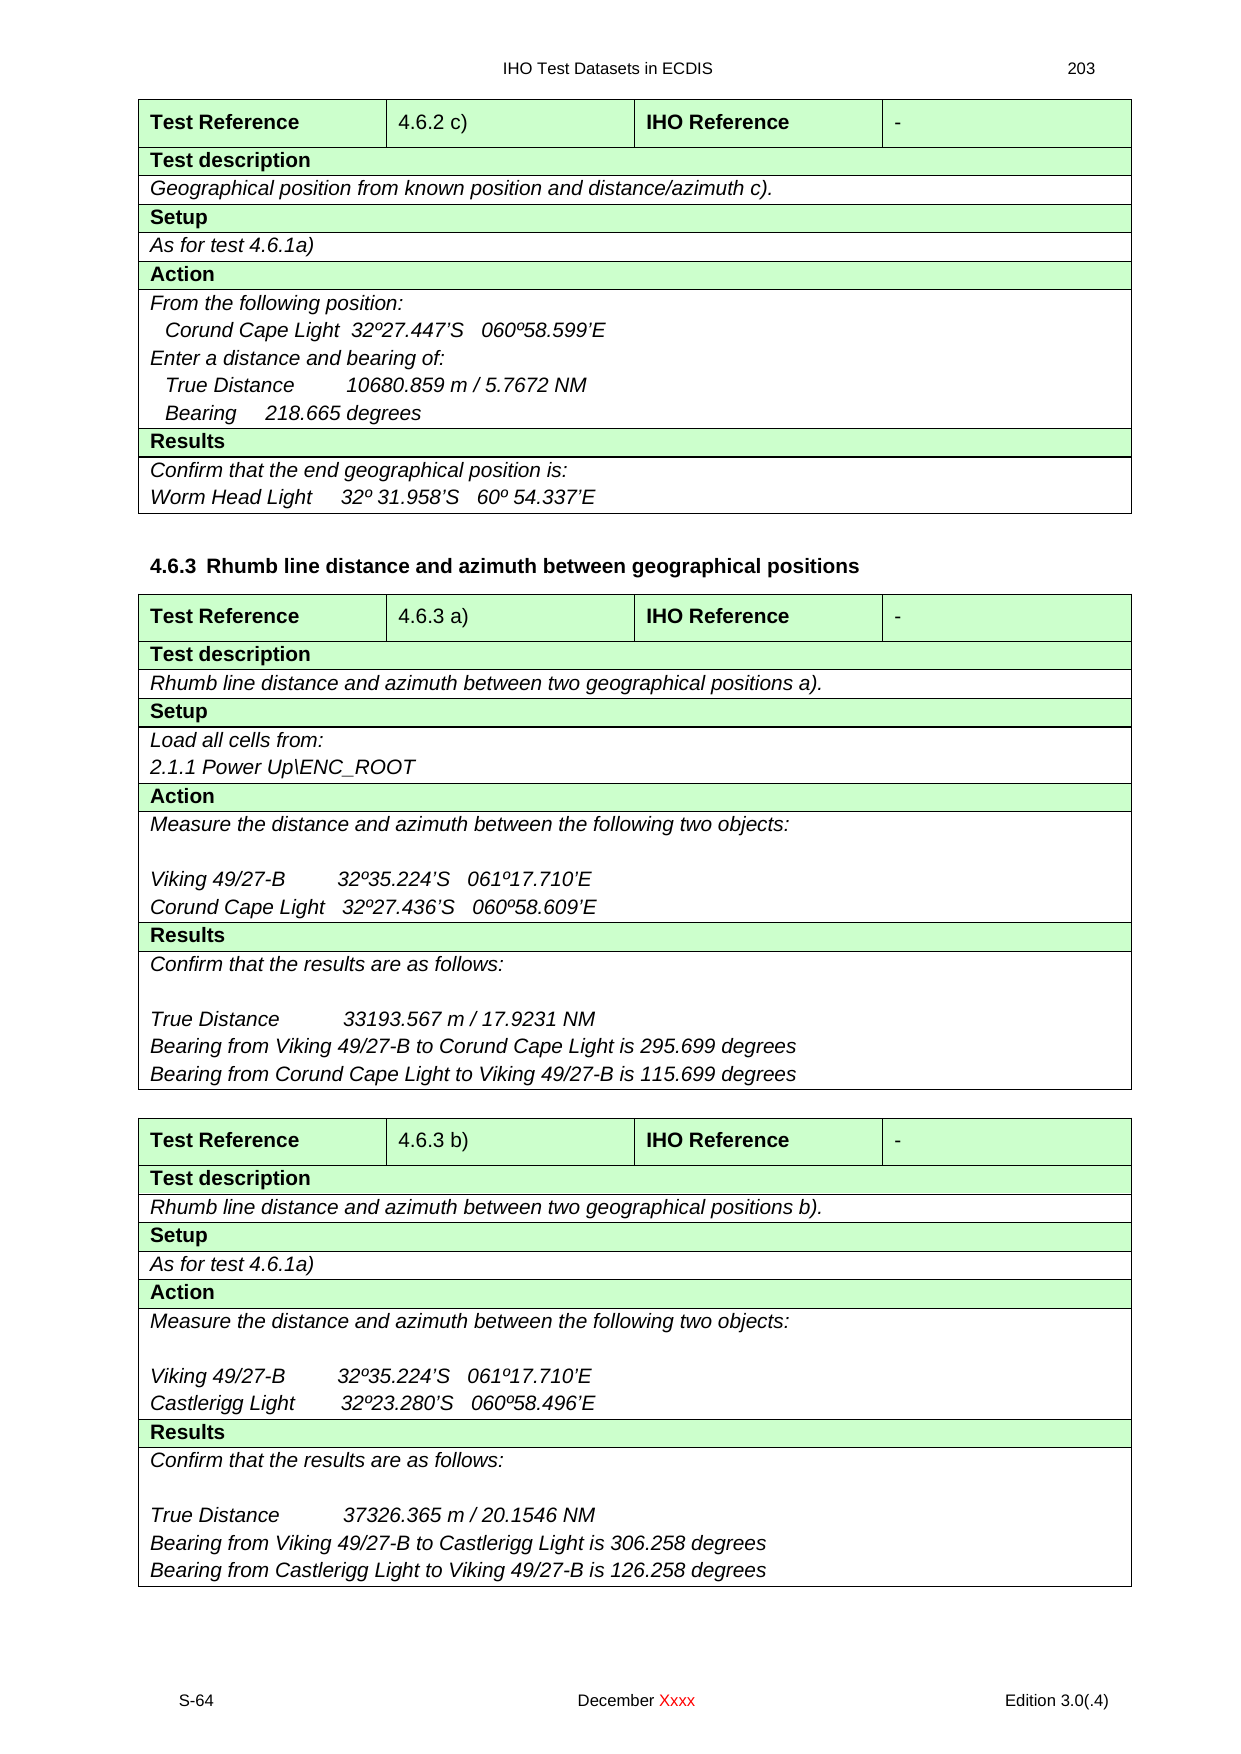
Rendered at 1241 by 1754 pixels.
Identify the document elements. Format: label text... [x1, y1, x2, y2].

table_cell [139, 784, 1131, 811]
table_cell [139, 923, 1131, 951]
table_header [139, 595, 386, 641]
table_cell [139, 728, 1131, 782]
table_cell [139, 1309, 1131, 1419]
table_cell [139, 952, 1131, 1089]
subtitle Rhumb line distance and azimuth between geographical positions [150, 553, 1137, 577]
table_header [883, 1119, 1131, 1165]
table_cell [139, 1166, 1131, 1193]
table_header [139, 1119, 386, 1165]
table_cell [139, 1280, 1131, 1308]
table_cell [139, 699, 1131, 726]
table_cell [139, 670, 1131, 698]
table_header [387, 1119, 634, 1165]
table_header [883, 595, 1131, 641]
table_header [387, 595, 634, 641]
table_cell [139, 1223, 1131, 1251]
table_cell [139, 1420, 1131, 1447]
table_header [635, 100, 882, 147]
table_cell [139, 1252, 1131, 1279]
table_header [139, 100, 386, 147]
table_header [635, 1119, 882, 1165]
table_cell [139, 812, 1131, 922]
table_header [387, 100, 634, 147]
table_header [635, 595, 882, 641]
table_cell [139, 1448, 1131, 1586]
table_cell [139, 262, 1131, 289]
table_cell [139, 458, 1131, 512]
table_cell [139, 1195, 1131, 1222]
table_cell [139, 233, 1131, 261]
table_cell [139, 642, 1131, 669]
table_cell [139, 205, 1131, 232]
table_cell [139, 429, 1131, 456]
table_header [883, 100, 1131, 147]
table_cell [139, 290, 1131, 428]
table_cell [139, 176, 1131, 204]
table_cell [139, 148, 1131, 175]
